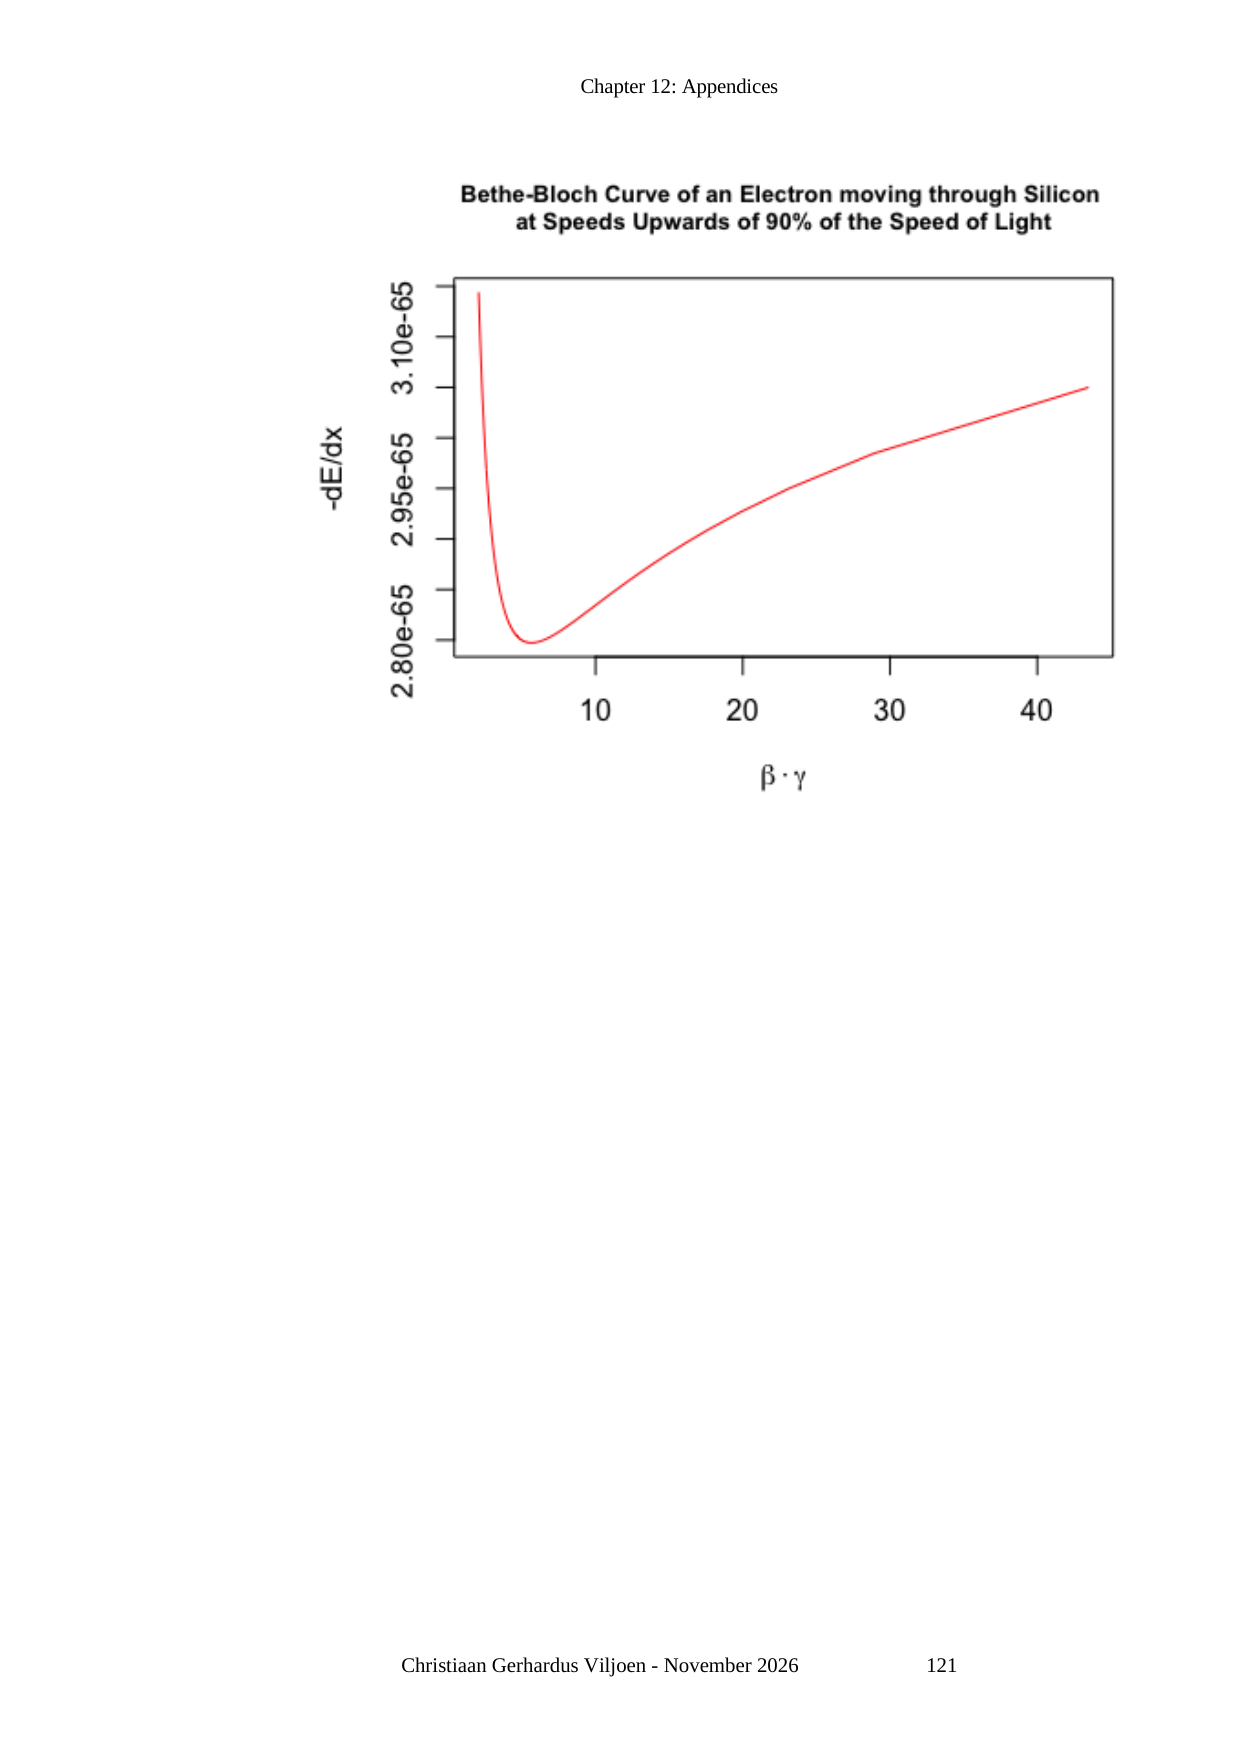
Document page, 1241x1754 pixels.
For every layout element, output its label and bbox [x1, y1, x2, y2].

picture [311, 135, 1187, 836]
